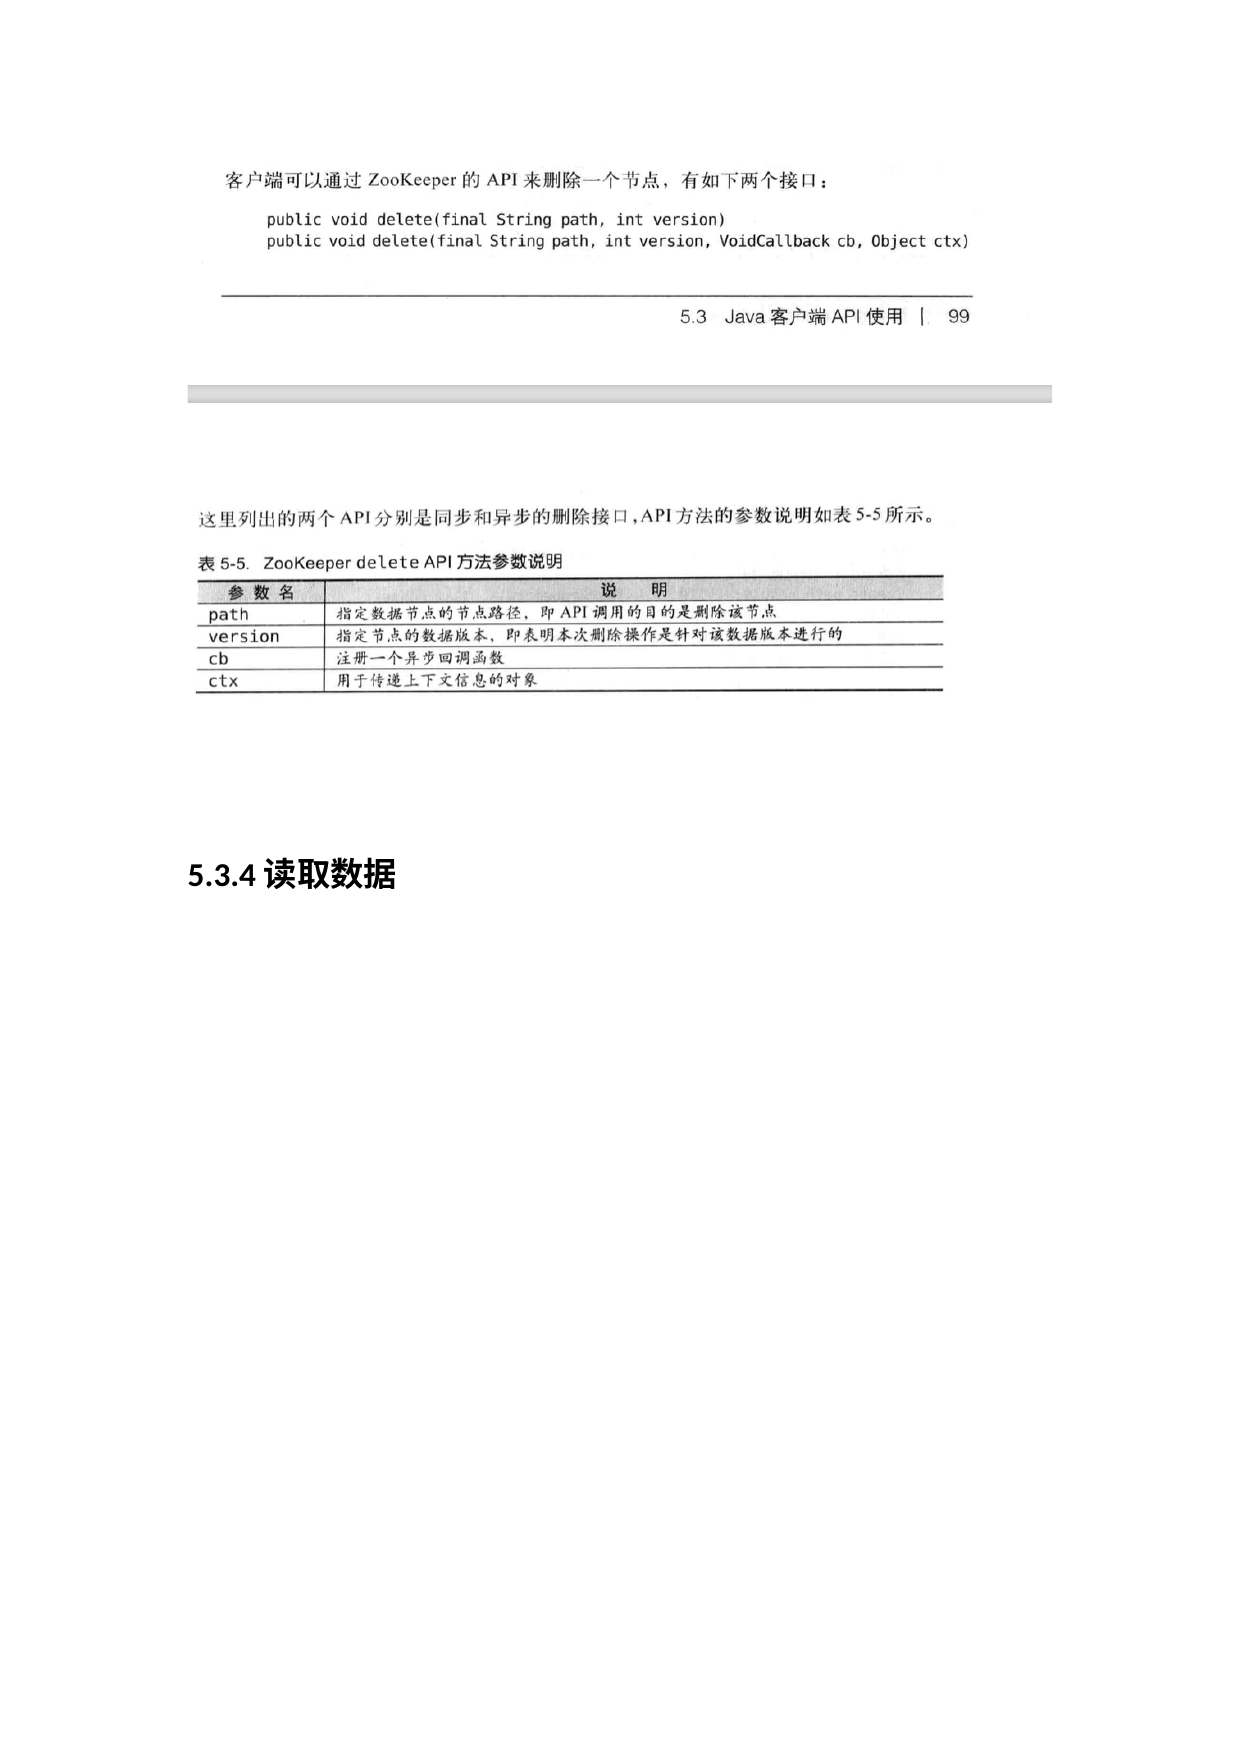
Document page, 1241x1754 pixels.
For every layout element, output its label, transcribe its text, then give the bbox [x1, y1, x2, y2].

picture [187, 162, 1053, 701]
subtitle 5.3.4 读取数据 [187, 839, 1053, 904]
